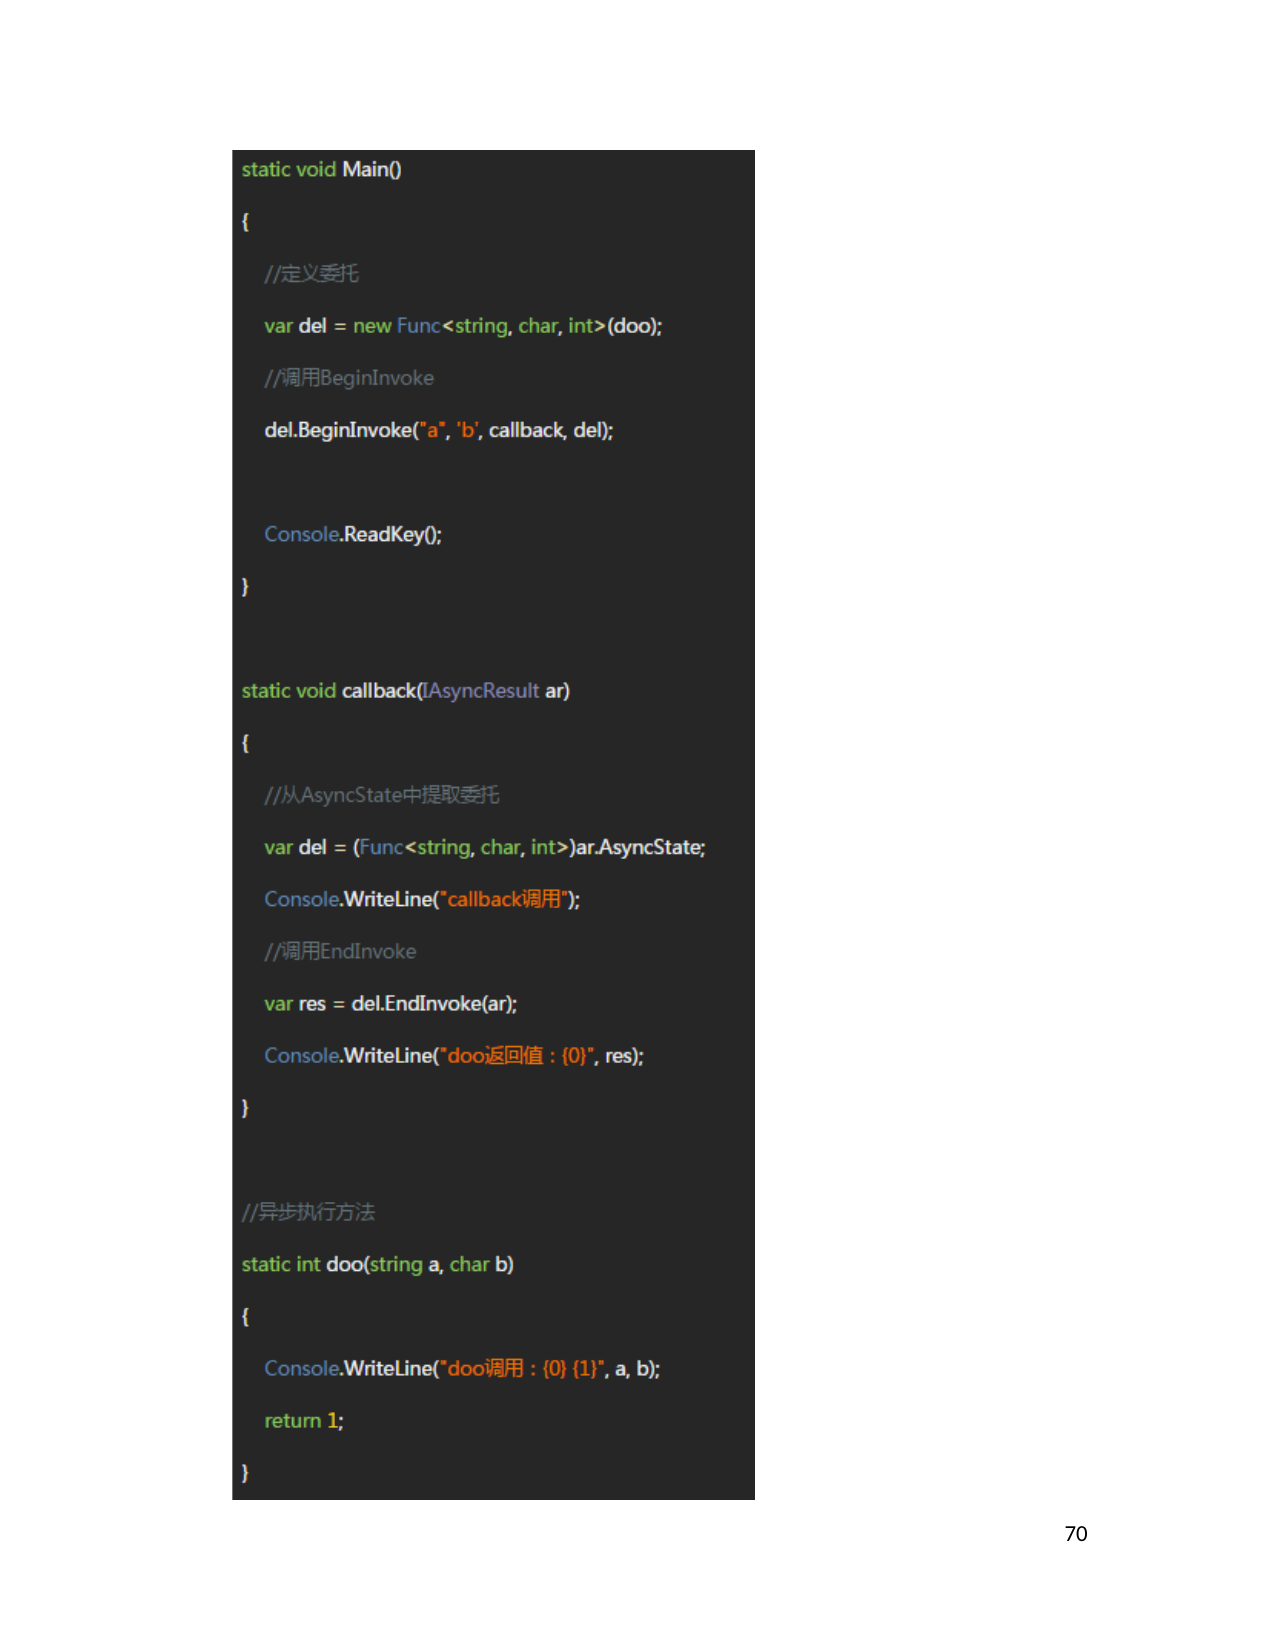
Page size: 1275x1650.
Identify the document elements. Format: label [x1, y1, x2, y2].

picture [232, 150, 755, 1500]
